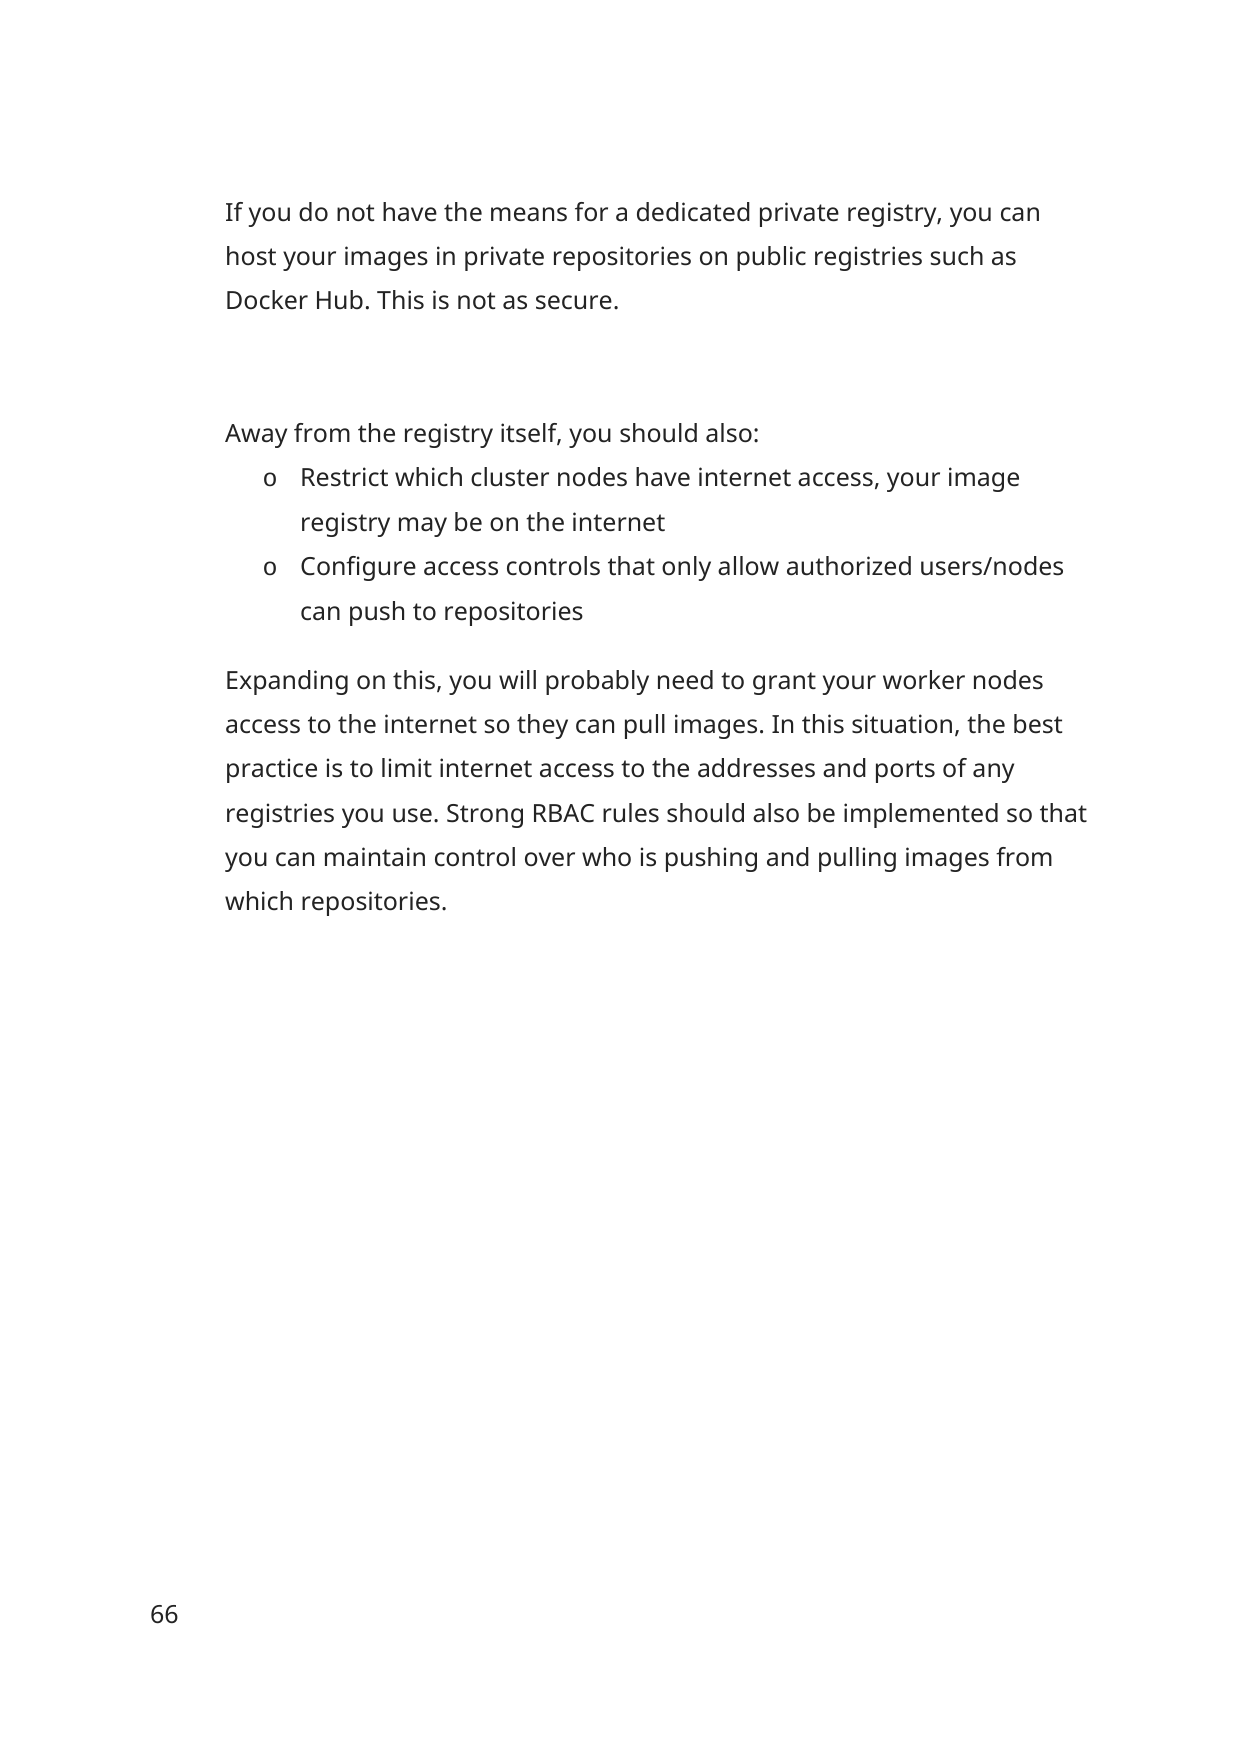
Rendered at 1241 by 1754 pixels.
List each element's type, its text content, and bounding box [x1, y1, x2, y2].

list Restrict which cluster nodes have internet access, your image registry may be on the internet [262, 460, 1090, 538]
list Configure access controls that only allow authorized users/nodes can push to repositories [262, 549, 1090, 627]
list Away from the registry itself, you should also: [225, 416, 1090, 450]
text Expanding on this, you will probably need to grant your worker nodes access to the internet so they can pull images. In this situation, the best practice is to limit internet access to the addresses and ports of any registries you use. Strong RBAC rules should also be implemented so that you can maintain control over who is pushing and pulling images from which repositories. [225, 662, 1090, 918]
list If you do not have the means for a dedicated private registry, you can host your images in private repositories on public registries such as Docker Hub. This is not as secure. [225, 194, 1090, 317]
